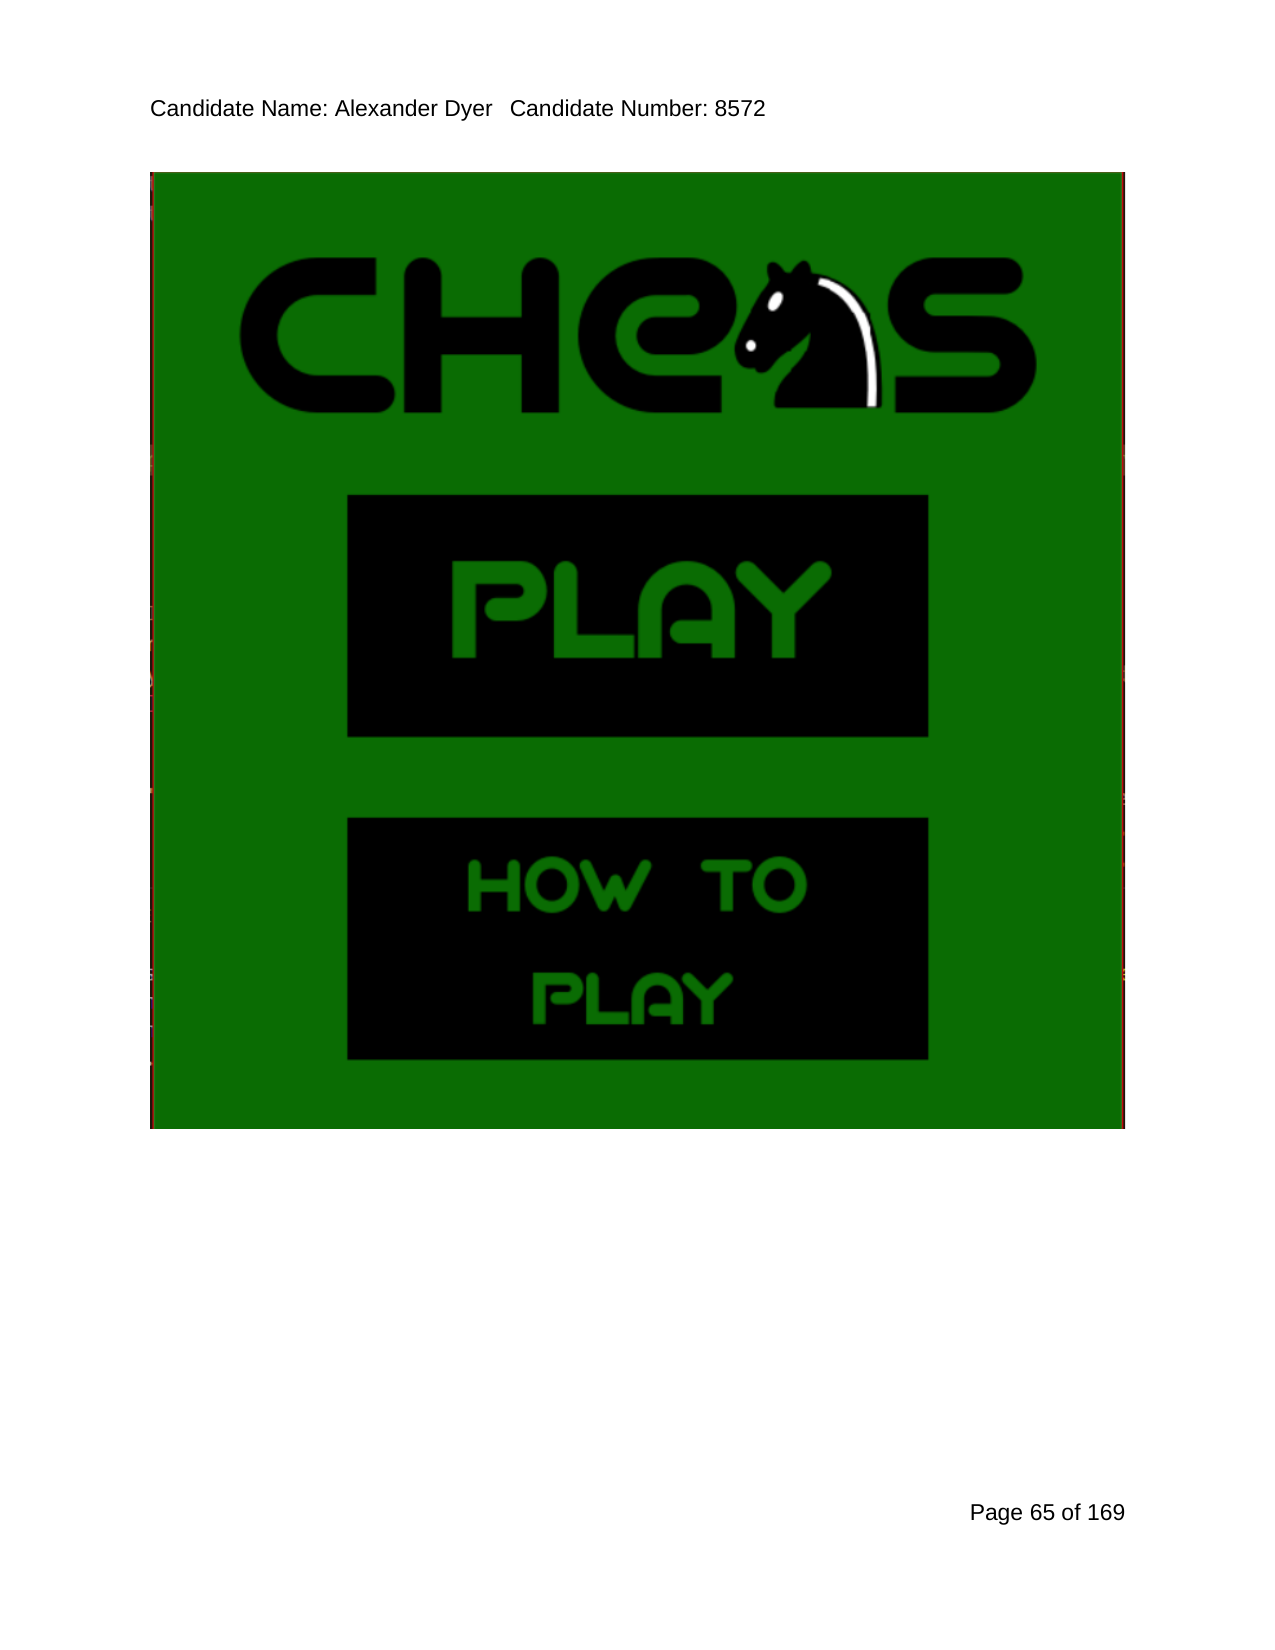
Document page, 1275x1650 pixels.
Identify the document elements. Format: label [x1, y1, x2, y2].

picture [150, 172, 1125, 1129]
